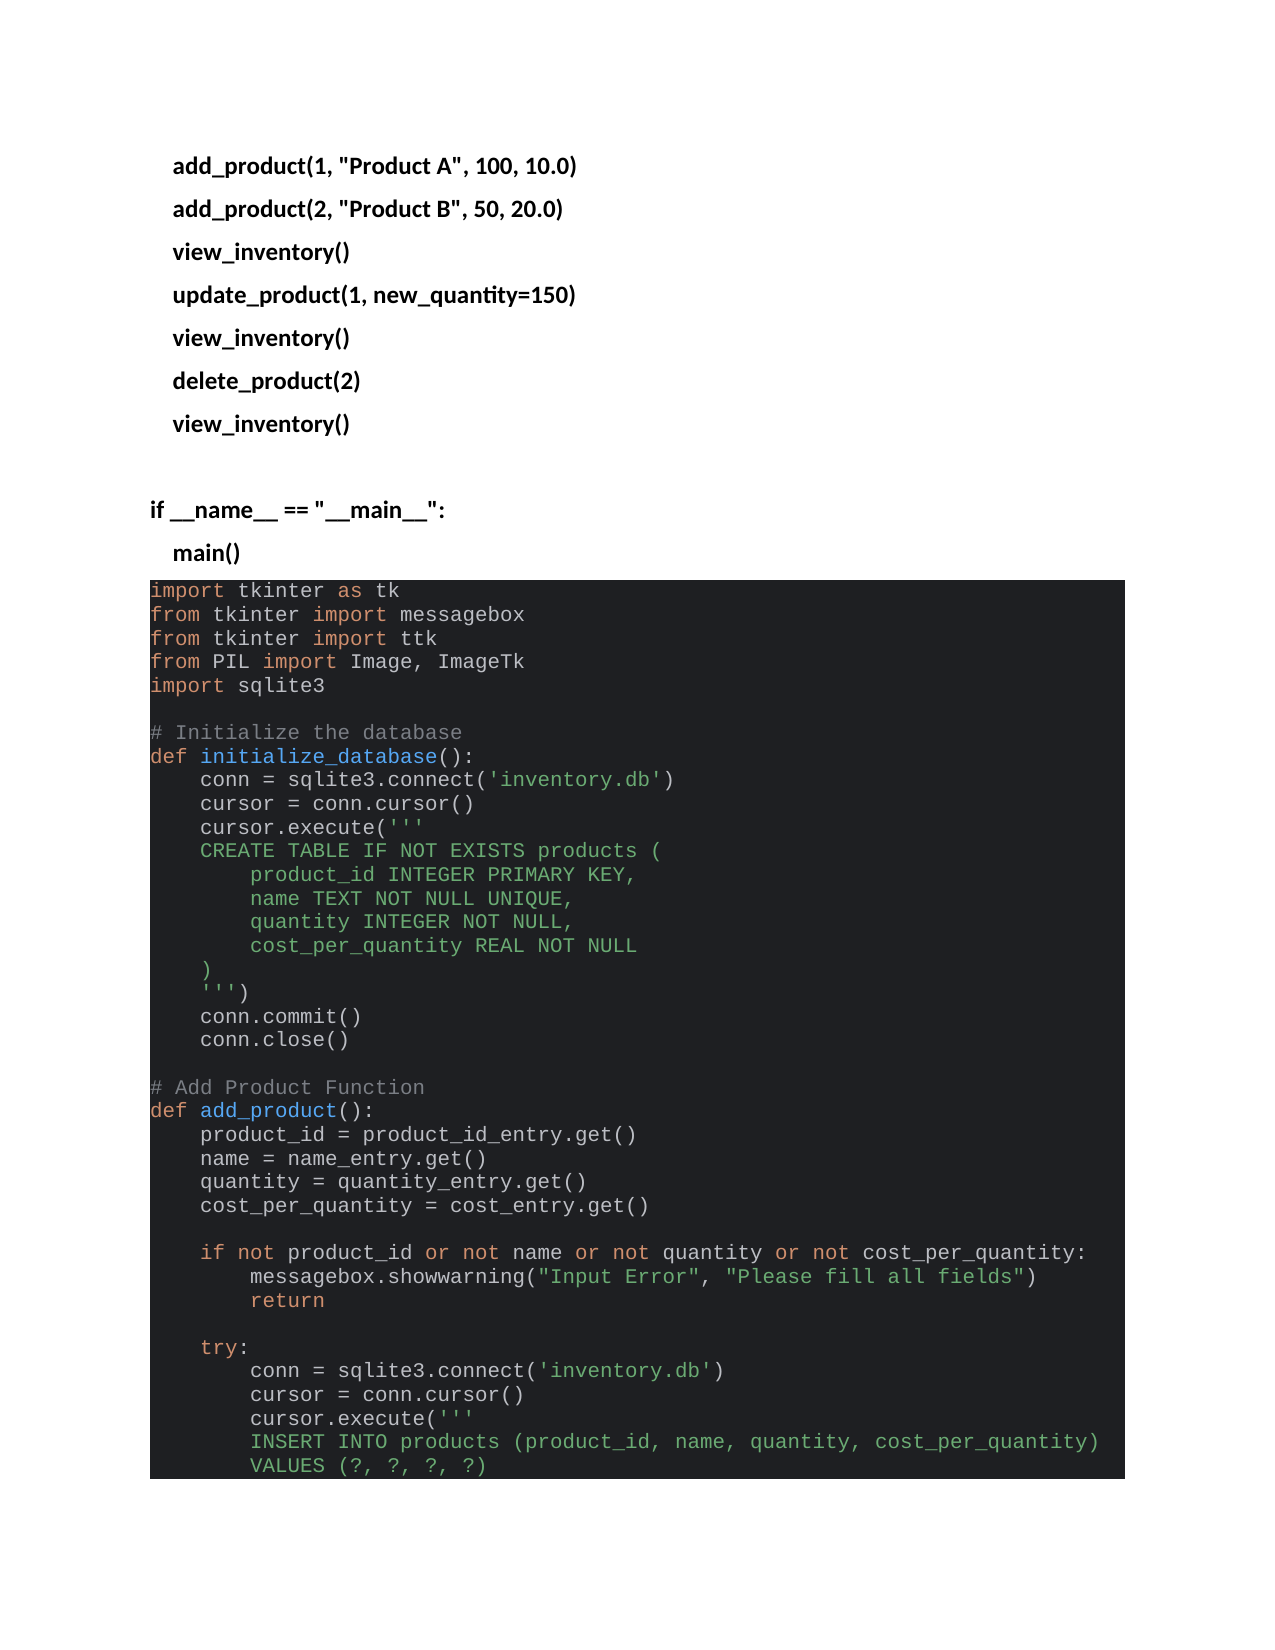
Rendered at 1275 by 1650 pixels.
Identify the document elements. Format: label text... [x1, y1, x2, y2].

text update_product(1, new_quantity=150) [150, 279, 1125, 309]
text view_inventory() [150, 322, 1125, 353]
text main() [150, 537, 1125, 568]
text view_inventory() [150, 408, 1125, 439]
text add_product(2, "Product B", 50, 20.0) [150, 193, 1125, 223]
text add_product(1, "Product A", 100, 10.0) [150, 150, 1125, 181]
text delete_product(2) [150, 365, 1125, 396]
text view_inventory() [150, 236, 1125, 267]
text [150, 580, 1125, 1479]
text if __name__ == "__main__": [150, 494, 1125, 525]
